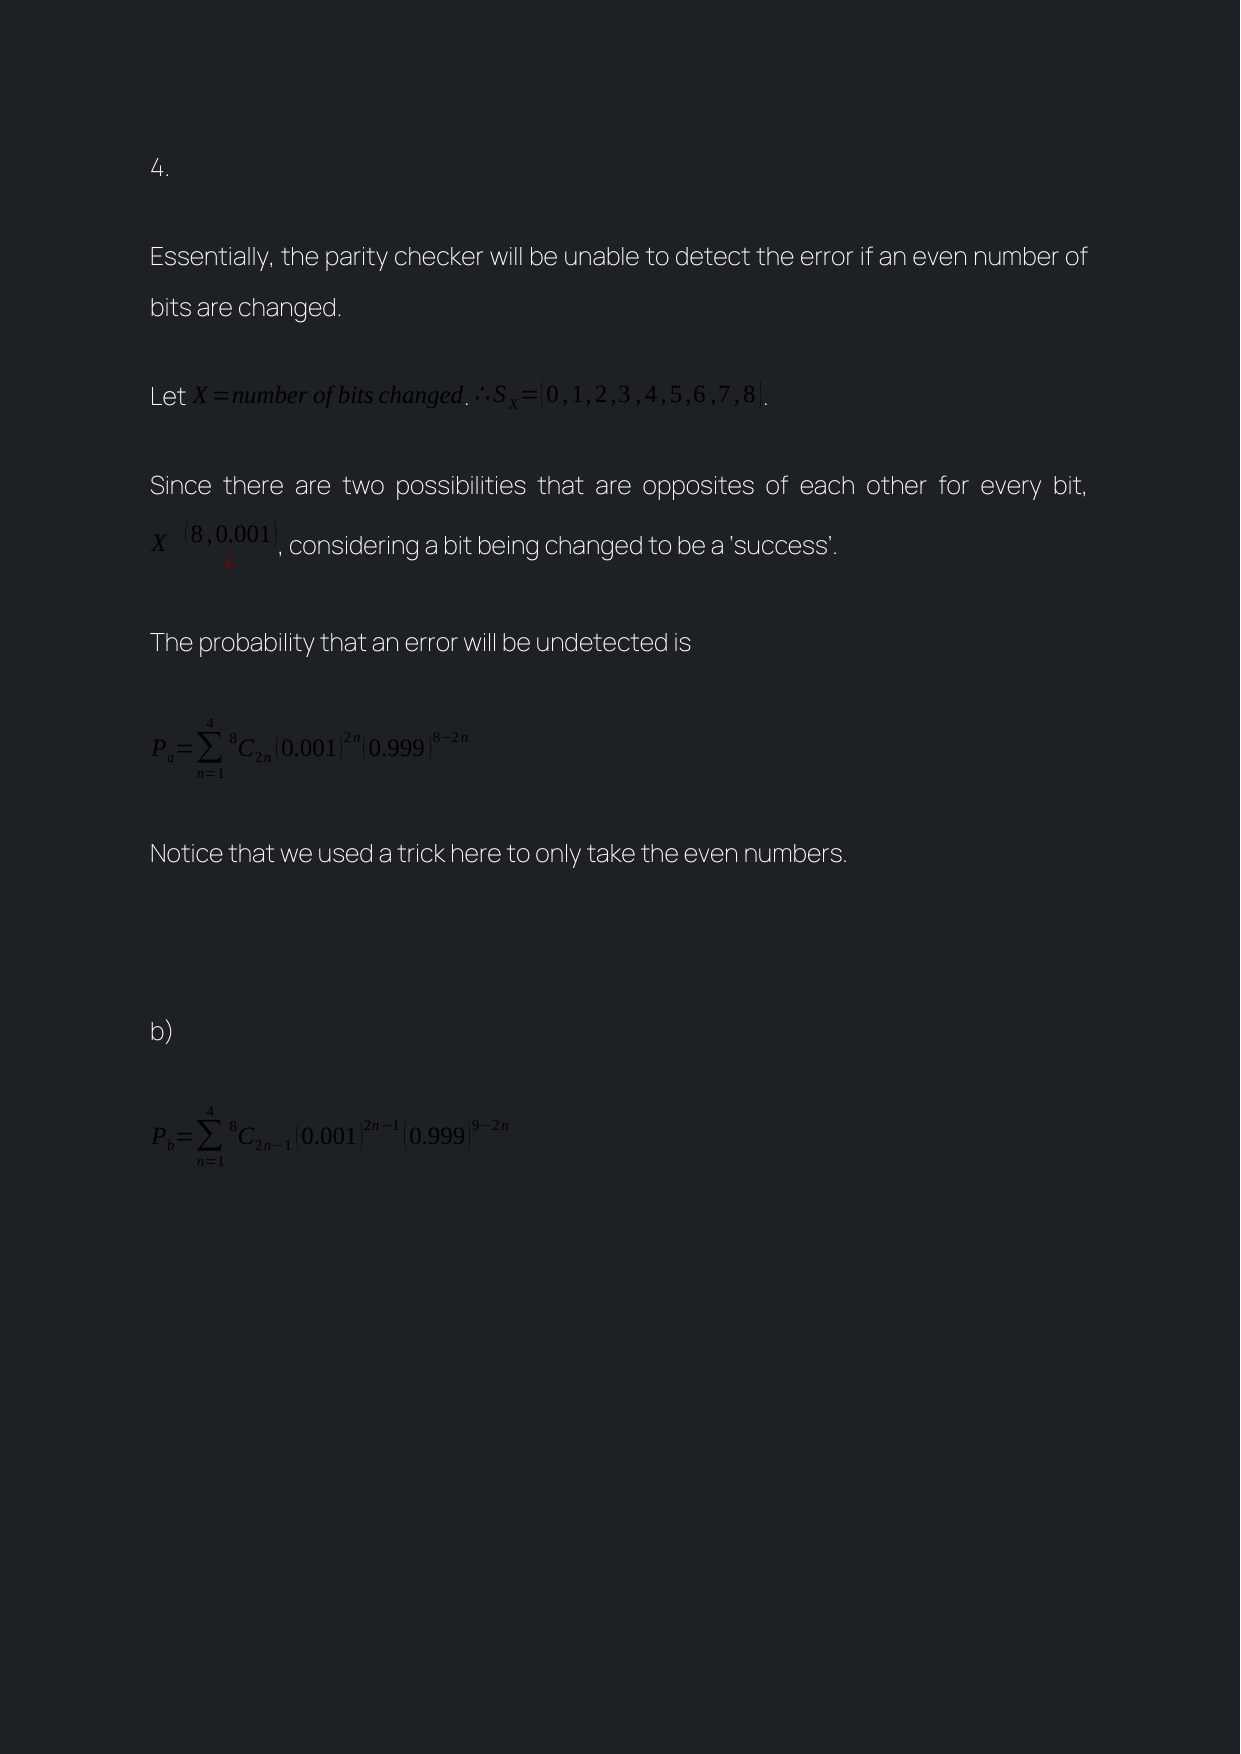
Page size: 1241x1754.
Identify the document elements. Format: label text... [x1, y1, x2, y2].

text b) [150, 1013, 1090, 1047]
text Since there are two possibilities that are opposites of each other for every bit, , considering a bit being changed to be a ‘success’. [150, 467, 1090, 571]
text Essentially, the parity checker will be unable to detect the error if an even number of bits are changed. [150, 239, 1090, 324]
text Notice that we used a trick here to only take the even numbers. [150, 836, 1090, 870]
text Let . . [150, 379, 1090, 413]
text The probability that an error will be undetected is [150, 625, 1090, 659]
text 4. [150, 150, 1090, 184]
